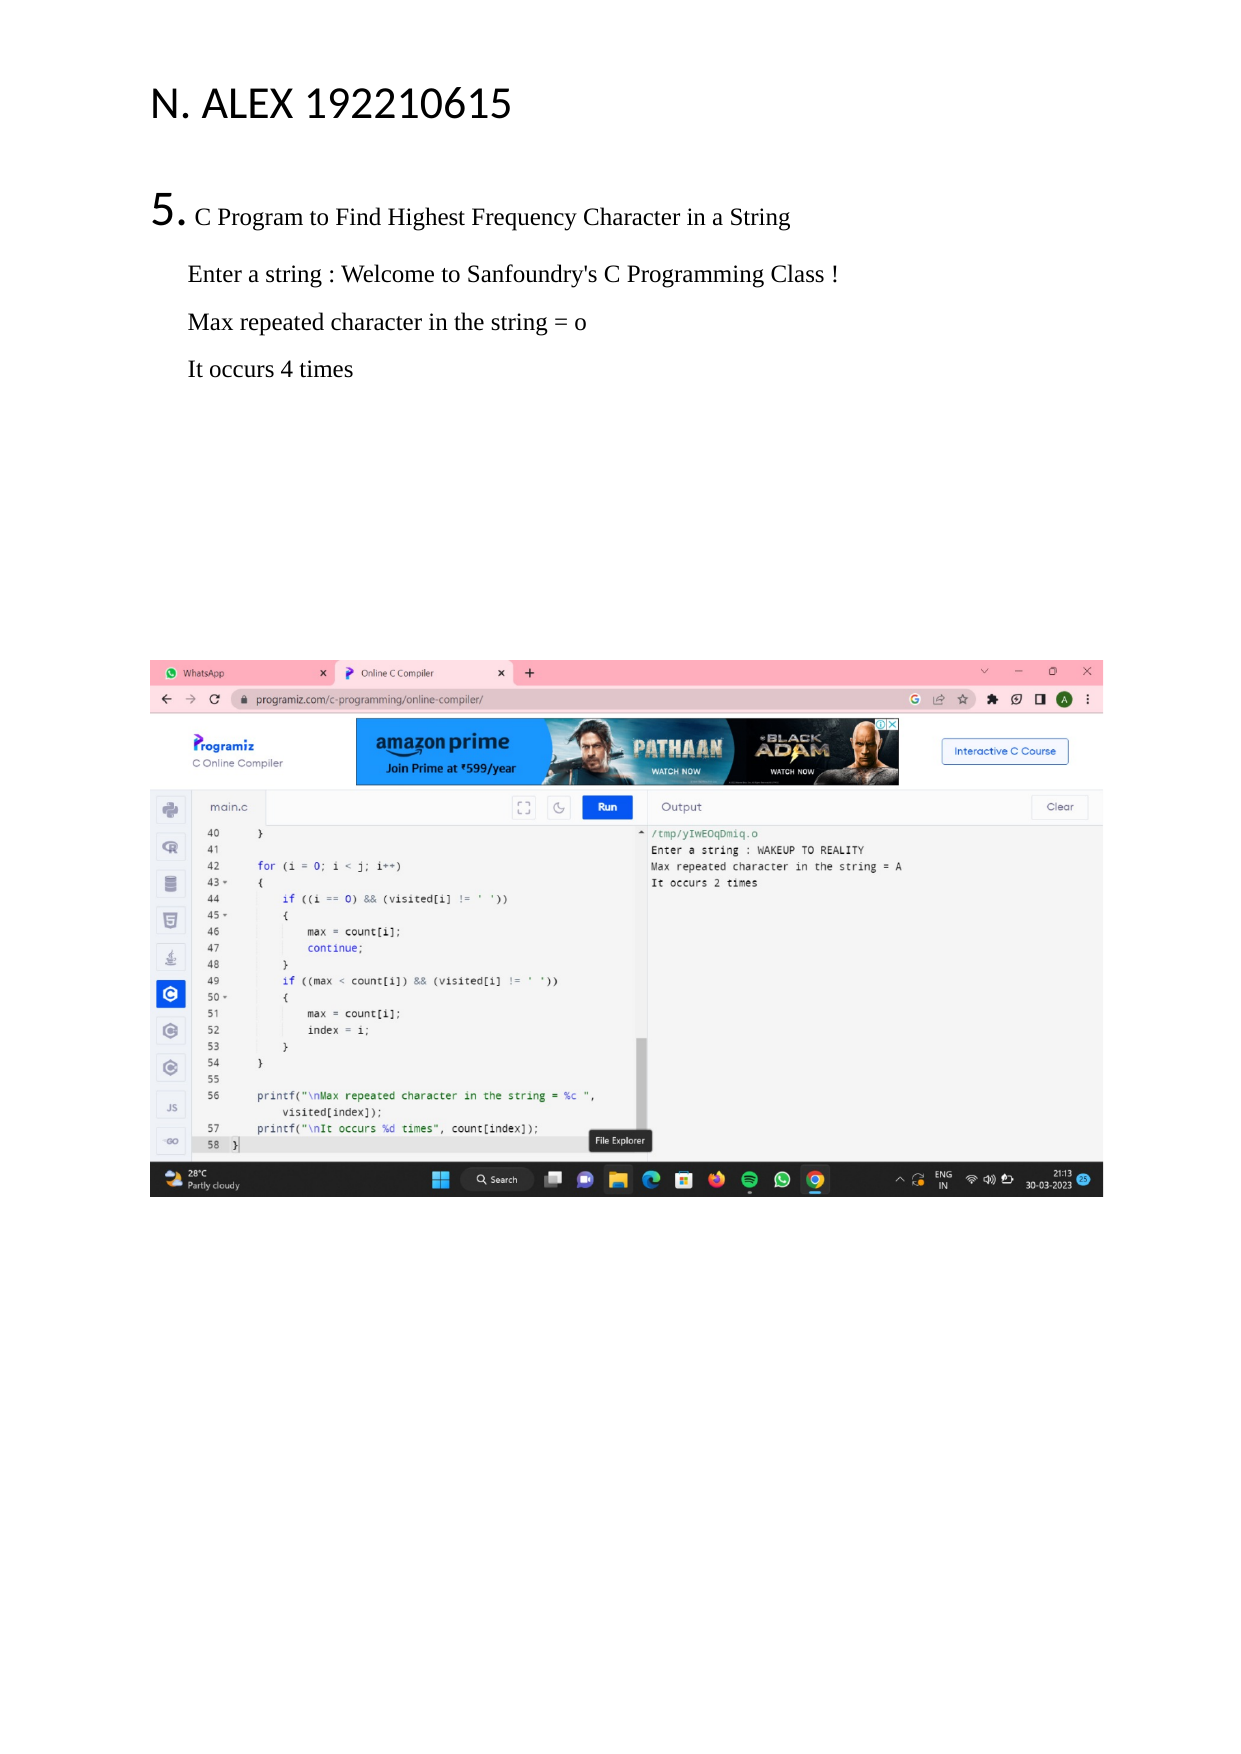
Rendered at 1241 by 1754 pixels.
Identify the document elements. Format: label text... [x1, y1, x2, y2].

text 5. C Program to Find Highest Frequency Character in a String [150, 176, 1090, 237]
text It occurs 4 times [150, 354, 1090, 383]
picture [150, 660, 1104, 1197]
text Enter a string : Welcome to Sanfoundry's C Programming Class ! [150, 259, 1090, 288]
text Max repeated character in the string = o [150, 307, 1090, 335]
